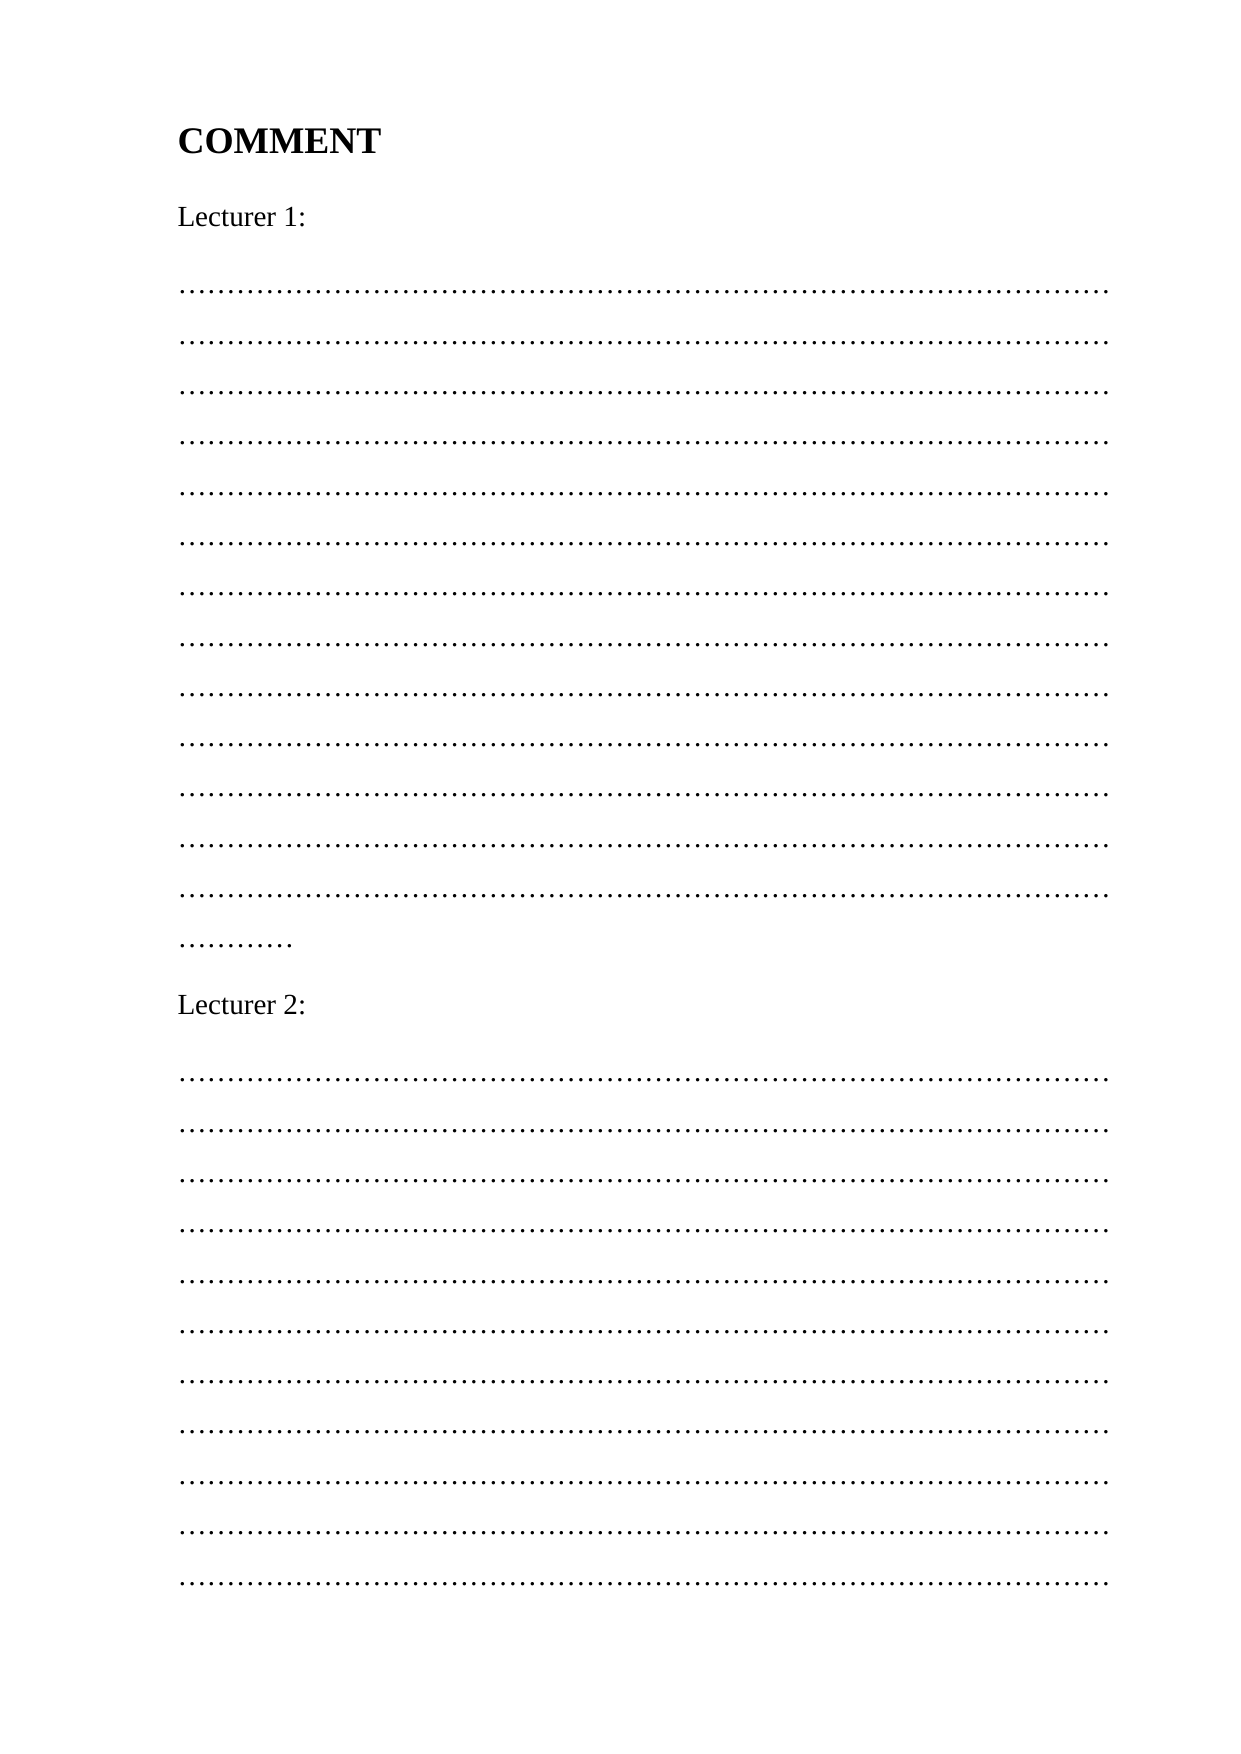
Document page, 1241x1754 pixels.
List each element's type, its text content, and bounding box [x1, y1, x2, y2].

text Lecturer 2: [177, 987, 1122, 1021]
text ………………………………………………………………………………………………………………………………………………………………………………………………………………………………………………………………………………………………………………………………………………………………………………………………………………………………………………………………………………………………………………………………………………………………………………………………………………………………………………………………………………………………………………………………………………………………………………………………………………………………………………………………………………………………………………………………………………………………………… [177, 1054, 1122, 1591]
text Lecturer 1: [177, 199, 1122, 233]
text COMMENT [177, 118, 1122, 161]
text ……………………………………………………………………………………………………………………………………………………………………………………………………………………………………………………………………………………………………………………………………………………………………………………………………………………………………………………………………………………………………………………………………………………………………………………………………………………………………………………………………………………………………………………………………………………………………………………………………………………………………………………………………………………………………………………………………………………………………………………………………………………………………………………………………………………………………………………………………………………………… [177, 266, 1122, 954]
